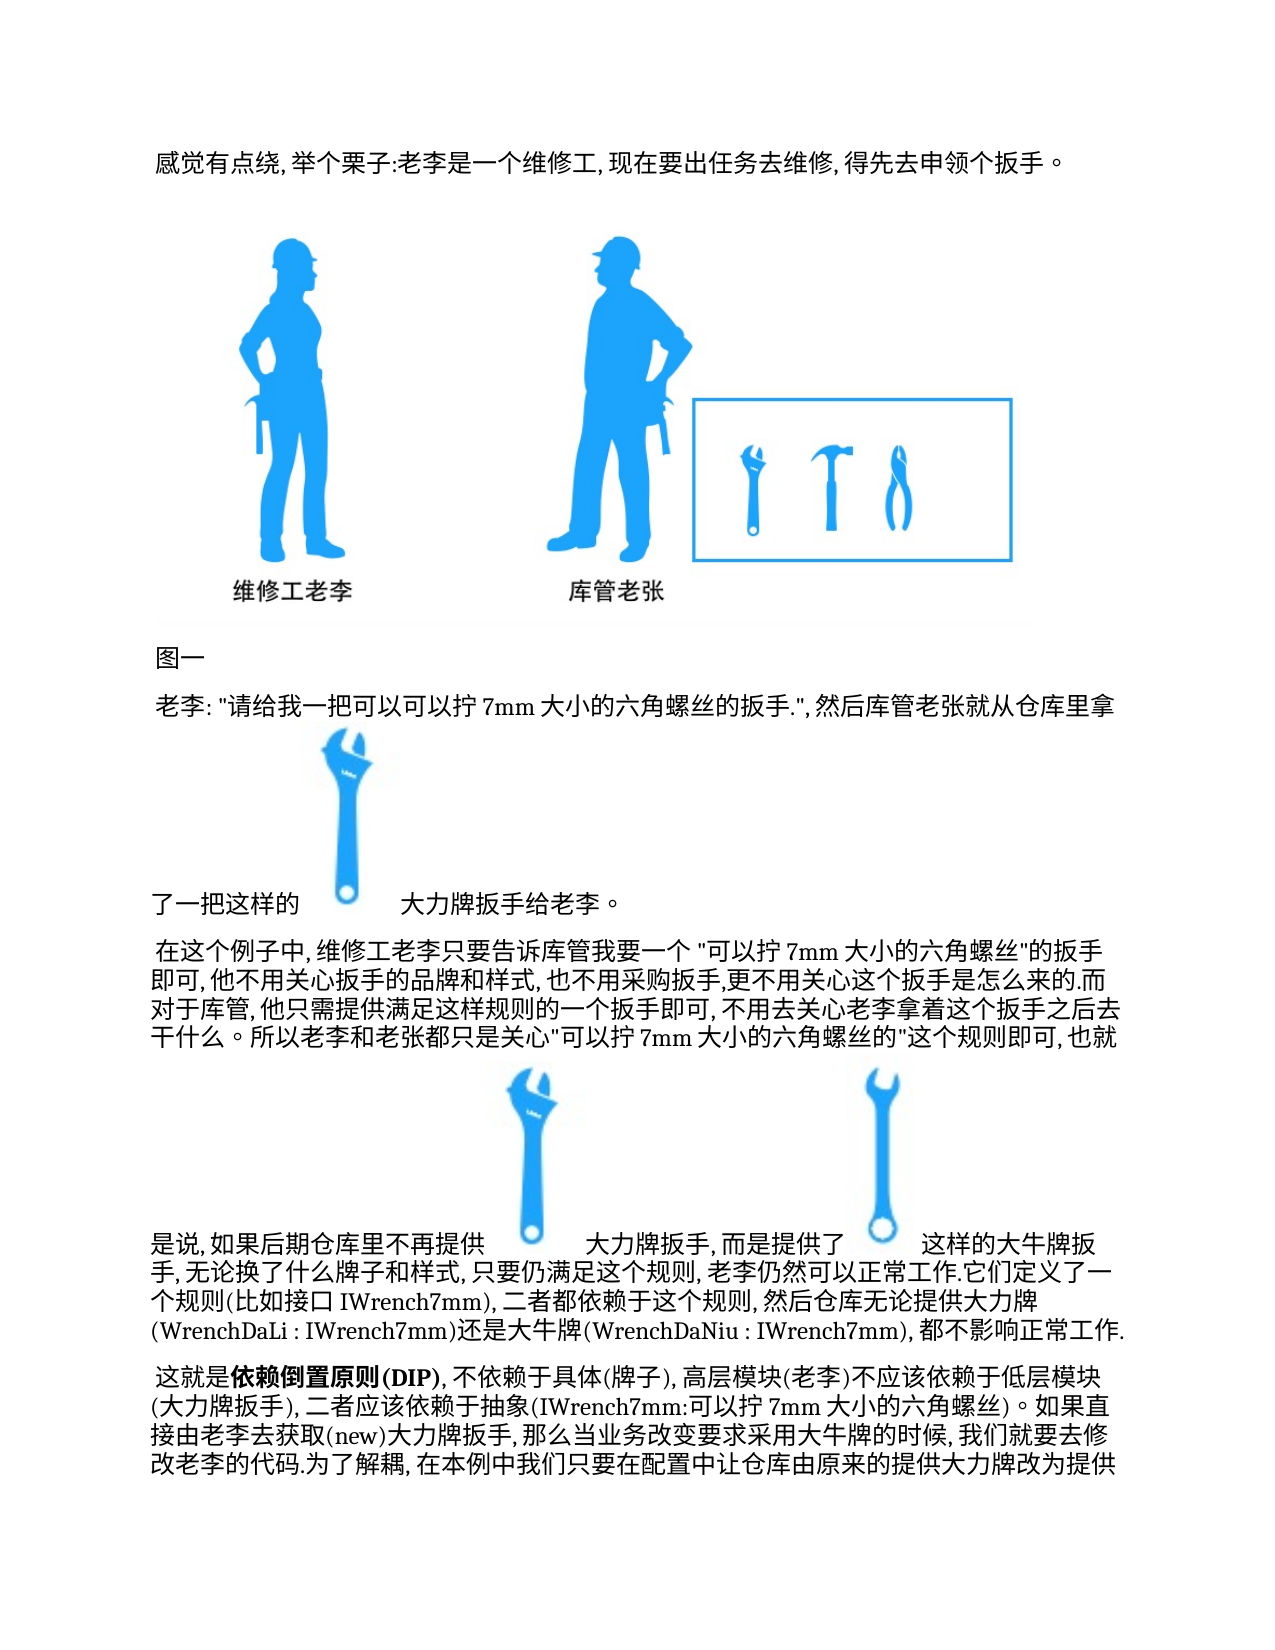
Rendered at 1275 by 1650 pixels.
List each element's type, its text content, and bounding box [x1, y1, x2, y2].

picture [300, 721, 400, 913]
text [150, 1364, 1125, 1479]
text 图一 [150, 645, 1125, 674]
text 感觉有点绕, 举个栗子:老李是一个维修工, 现在要出任务去维修, 得先去申领个扳手。 [150, 150, 1125, 179]
text 老李: "请给我一把可以可以拧7mm大小的六角螺丝的扳手.", 然后库管老张就从仓库里拿了一把这样的大力牌扳手给老李。 [150, 693, 1125, 919]
picture [155, 197, 1031, 627]
text 在这个例子中, 维修工老李只要告诉库管我要一个 "可以拧7mm大小的六角螺丝"的扳手即可, 他不用关心扳手的品牌和样式, 也不用采购扳手,更不用关心这个扳手是怎么来的.而对于库管, 他只需提供满足这样规则的一个扳手即可, 不用去关心老李拿着这个扳手之后去干什么。所以老李和老张都只是关心"可以拧7mm大小的六角螺丝的"这个规则即可, 也就是说, 如果后期仓库里不再提供大力牌扳手, 而是提供了这样的大牛牌扳手, 无论换了什么牌子和样式, 只要仍满足这个规则, 老李仍然可以正常工作.它们定义了一个规则(比如接口IWrench7mm), 二者都依赖于这个规则, 然后仓库无论提供大力牌(WrenchDaLi : IWrench7mm)还是大牛牌(WrenchDaNiu : IWrench7mm), 都不影响正常工作. [150, 938, 1125, 1346]
picture [846, 1053, 922, 1253]
picture [485, 1061, 586, 1253]
